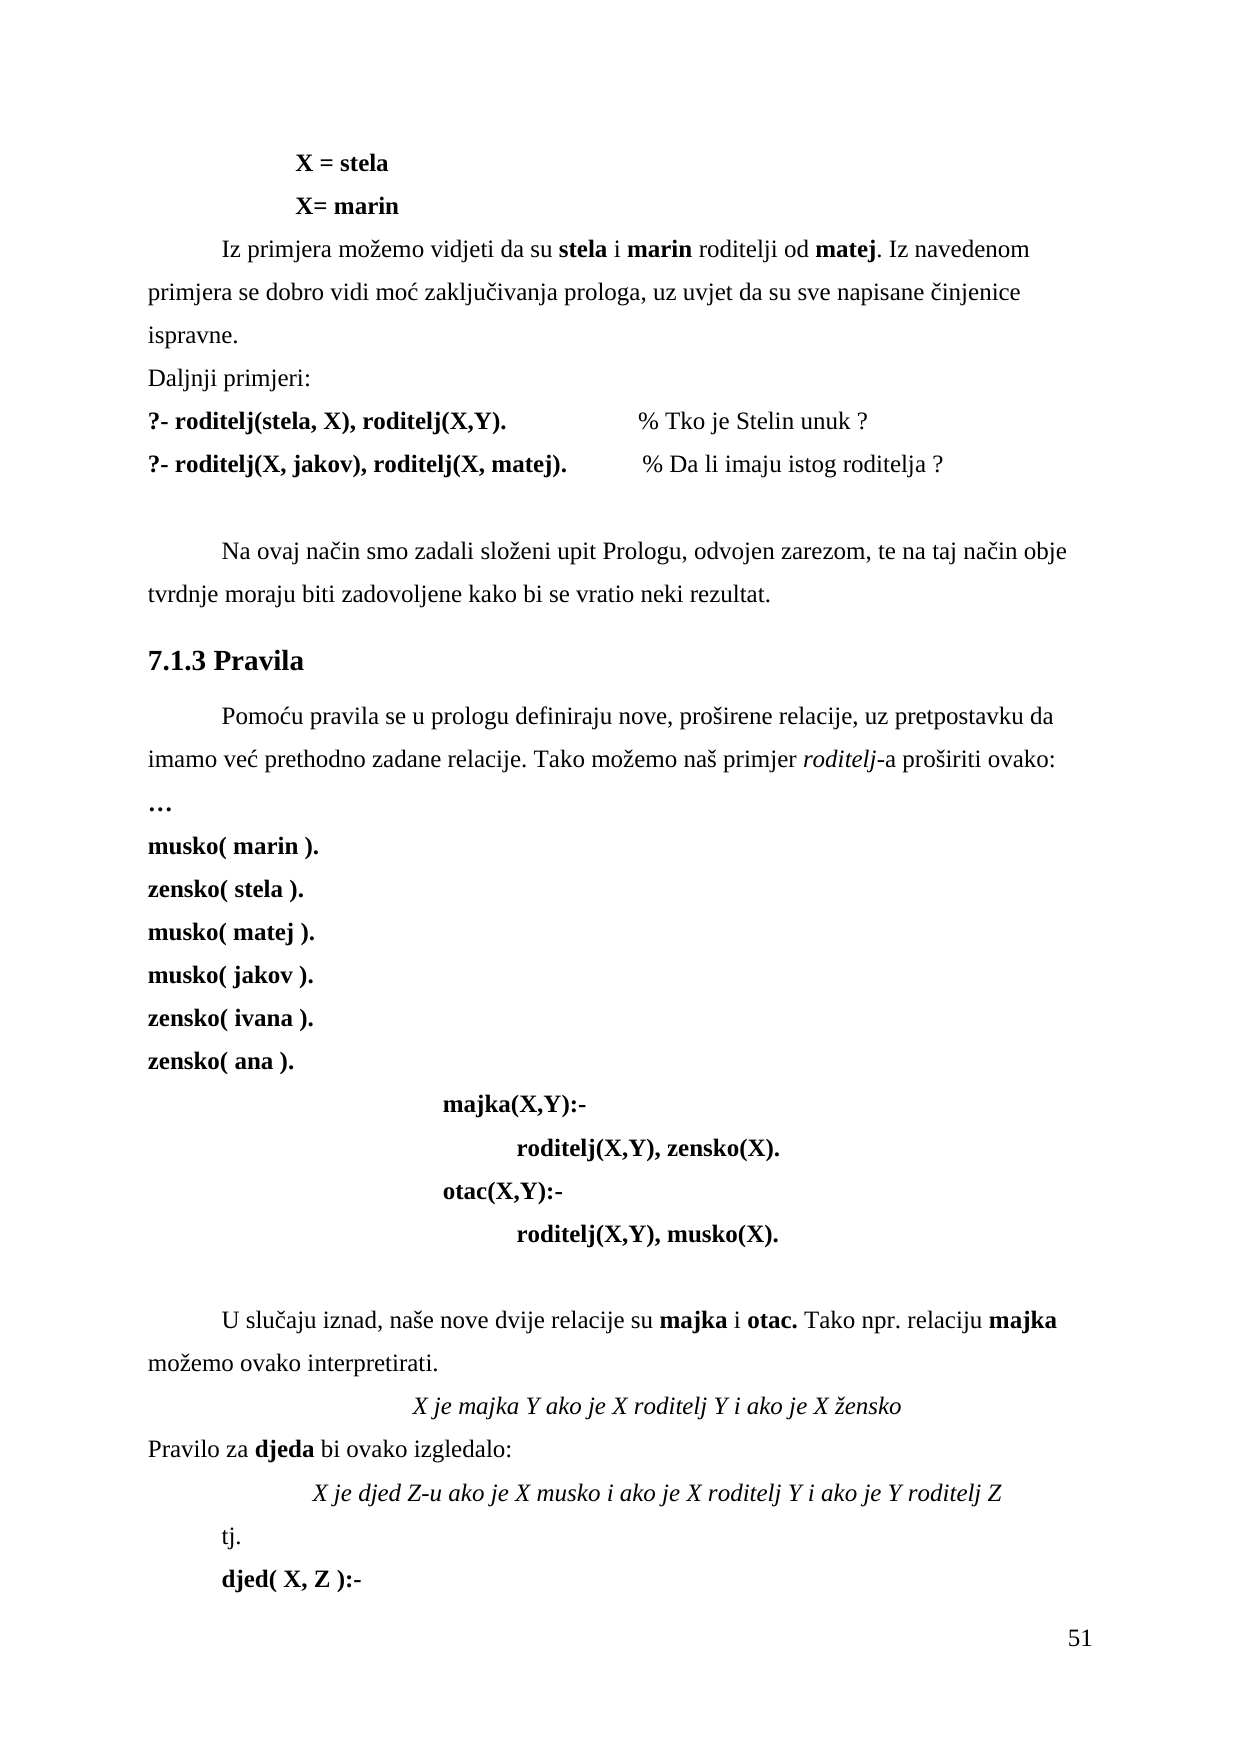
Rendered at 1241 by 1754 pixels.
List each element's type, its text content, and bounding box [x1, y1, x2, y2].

text otac(X,Y):- [443, 1176, 1093, 1204]
text zensko( ana ). [148, 1046, 1093, 1075]
text U slučaju iznad, naše nove dvije relacije su majka i otac. Tako npr. relaciju majka možemo ovako interpretirati. [148, 1305, 1093, 1377]
text X = stela [295, 148, 1093, 176]
text tj. [148, 1521, 1093, 1549]
text roditelj(X,Y), zensko(X). [443, 1133, 1093, 1161]
text Iz primjera možemo vidjeti da su stela i marin roditelji od matej. Iz navedenom primjera se dobro vidi moć zaključivanja prologa, uz uvjet da su sve napisane činjenice ispravne. [148, 234, 1093, 349]
text roditelj(X,Y), musko(X). [443, 1219, 1093, 1248]
text ?- roditelj(X, jakov), roditelj(X, matej). % Da li imaju istog roditelja ? [148, 449, 1093, 478]
subtitle 7.1.3 Pravila [148, 643, 1093, 676]
text Pomoću pravila se u prologu definiraju nove, proširene relacije, uz pretpostavku da imamo već prethodno zadane relacije. Tako možemo naš primjer roditelj-a proširiti ovako: [148, 701, 1093, 773]
text djed( X, Z ):- [148, 1564, 1093, 1593]
text Pravilo za djeda bi ovako izgledalo: [148, 1434, 1093, 1463]
text musko( jakov ). [148, 960, 1093, 989]
text zensko( stela ). [148, 874, 1093, 903]
text musko( matej ). [148, 917, 1093, 946]
text ?- roditelj(stela, X), roditelj(X,Y). % Tko je Stelin unuk ? [148, 406, 1093, 435]
text X je majka Y ako je X roditelj Y i ako je X žensko [148, 1391, 1093, 1420]
text zensko( ivana ). [148, 1003, 1093, 1032]
text musko( marin ). [148, 831, 1093, 859]
text Na ovaj način smo zadali složeni upit Prologu, odvojen zarezom, te na taj način obje tvrdnje moraju biti zadovoljene kako bi se vratio neki rezultat. [148, 536, 1093, 608]
text X= marin [295, 191, 1093, 219]
text X je djed Z-u ako je X musko i ako je X roditelj Y i ako je Y roditelj Z [148, 1478, 1093, 1506]
text majka(X,Y):- [443, 1089, 1093, 1118]
text … [148, 788, 1093, 816]
text Daljnji primjeri: [148, 363, 1093, 392]
